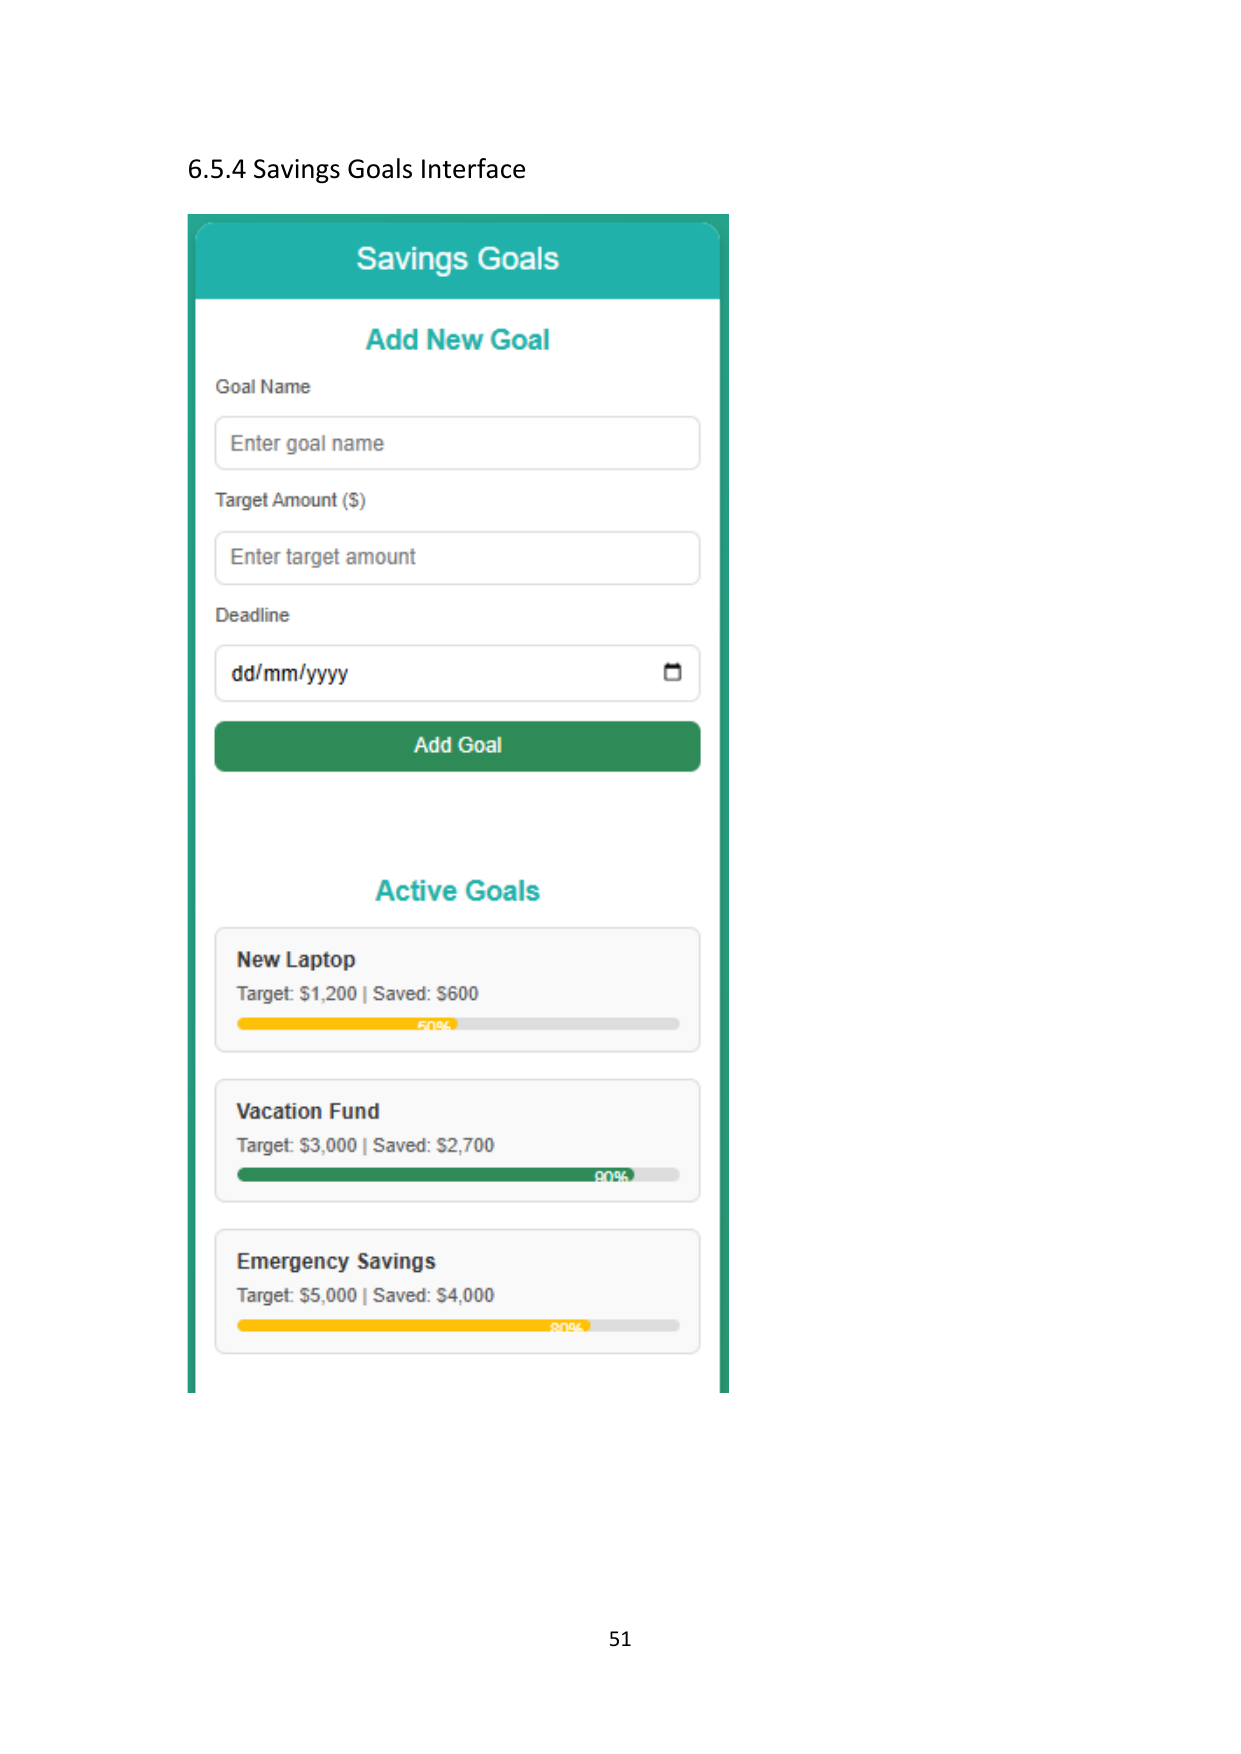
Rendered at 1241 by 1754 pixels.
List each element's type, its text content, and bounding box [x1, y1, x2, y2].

picture [187, 214, 729, 1393]
subtitle 6.5.4 Savings Goals Interface [187, 150, 1053, 186]
